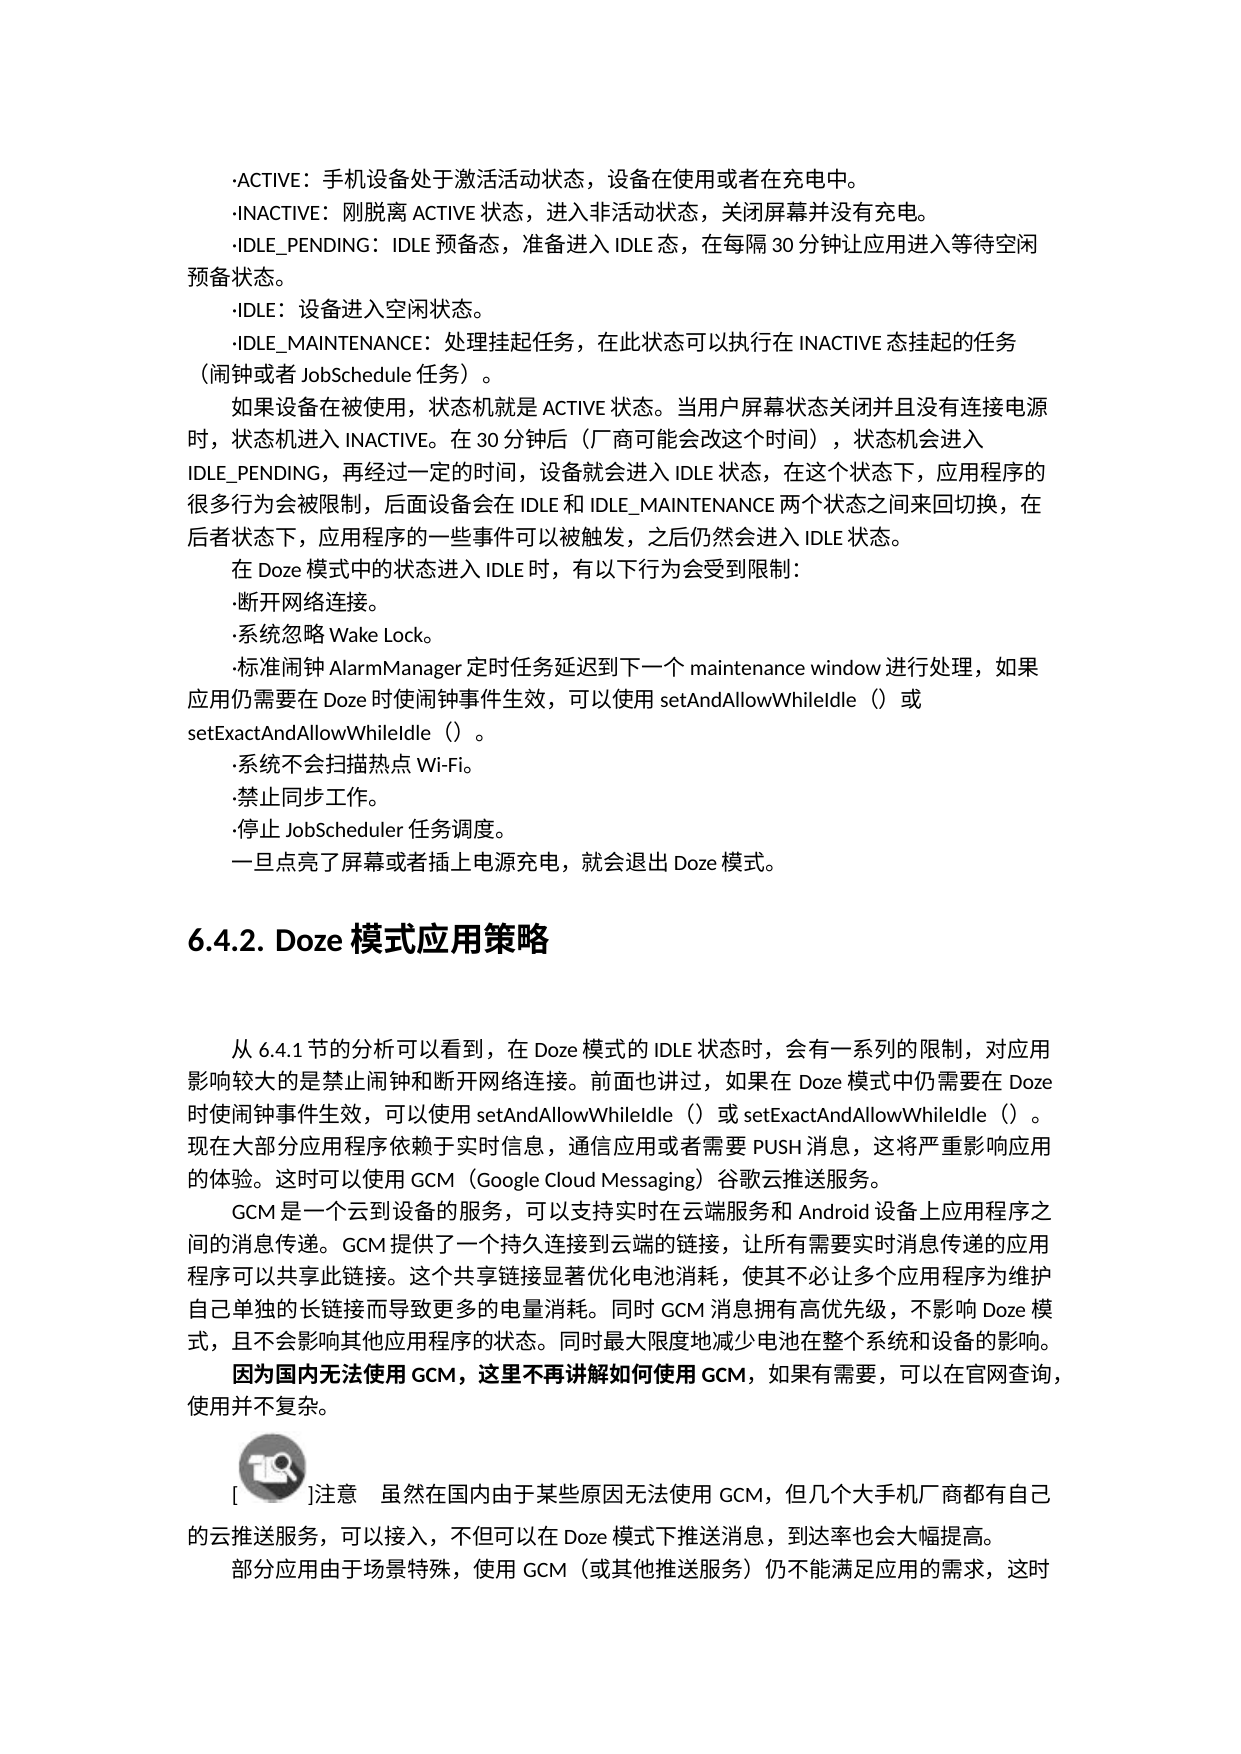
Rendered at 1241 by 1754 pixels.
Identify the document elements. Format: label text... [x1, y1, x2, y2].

text 因为国内无法使用GCM，这里不再讲解如何使用GCM，如果有需要，可以在官网查询，使用并不复杂。 [187, 1356, 1053, 1421]
text ·IDLE：设备进入空闲状态。 [187, 292, 1053, 324]
text ·禁止同步工作。 [187, 779, 1053, 812]
text ·标准闹钟AlarmManager定时任务延迟到下一个maintenance window进行处理，如果应用仍需要在Doze时使闹钟事件生效，可以使用setAndAllowWhileIdle（）或setExactAndAllowWhileIdle（）。 [187, 649, 1053, 747]
text 一旦点亮了屏幕或者插上电源充电，就会退出Doze模式。 [187, 844, 1053, 877]
text 从6.4.1节的分析可以看到，在Doze模式的IDLE状态时，会有一系列的限制，对应用影响较大的是禁止闹钟和断开网络连接。前面也讲过，如果在Doze模式中仍需要在Doze时使闹钟事件生效，可以使用setAndAllowWhileIdle（）或setExactAndAllowWhileIdle（）。现在大部分应用程序依赖于实时信息，通信应用或者需要PUSH消息，这将严重影响应用的体验。这时可以使用GCM（Google Cloud Messaging）谷歌云推送服务。 [187, 1031, 1053, 1194]
subtitle Doze模式应用策略 [187, 904, 1053, 969]
text ·IDLE_PENDING：IDLE预备态，准备进入IDLE态，在每隔30分钟让应用进入等待空闲预备状态。 [187, 227, 1053, 292]
text GCM是一个云到设备的服务，可以支持实时在云端服务和Android设备上应用程序之间的消息传递。GCM提供了一个持久连接到云端的链接，让所有需要实时消息传递的应用程序可以共享此链接。这个共享链接显著优化电池消耗，使其不必让多个应用程序为维护自己单独的长链接而导致更多的电量消耗。同时GCM消息拥有高优先级，不影响Doze模式，且不会影响其他应用程序的状态。同时最大限度地减少电池在整个系统和设备的影响。 [187, 1194, 1053, 1356]
text ·系统忽略Wake Lock。 [187, 617, 1053, 649]
text 在Doze模式中的状态进入IDLE时，有以下行为会受到限制： [187, 552, 1053, 584]
text ·系统不会扫描热点Wi-Fi。 [187, 747, 1053, 779]
picture [238, 1431, 308, 1503]
text ·停止JobScheduler任务调度。 [187, 812, 1053, 844]
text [187, 1551, 1053, 1584]
text ·断开网络连接。 [187, 584, 1053, 617]
text ·IDLE_MAINTENANCE：处理挂起任务，在此状态可以执行在INACTIVE态挂起的任务（闹钟或者JobSchedule任务）。 [187, 324, 1053, 389]
text ·ACTIVE：手机设备处于激活活动状态，设备在使用或者在充电中。 [187, 162, 1053, 194]
text ·INACTIVE：刚脱离ACTIVE状态，进入非活动状态，关闭屏幕并没有充电。 [187, 194, 1053, 227]
text 如果设备在被使用，状态机就是ACTIVE状态。当用户屏幕状态关闭并且没有连接电源时，状态机进入INACTIVE。在30分钟后（厂商可能会改这个时间），状态机会进入IDLE_PENDING，再经过一定的时间，设备就会进入IDLE状态，在这个状态下，应用程序的很多行为会被限制，后面设备会在IDLE和IDLE_MAINTENANCE两个状态之间来回切换，在后者状态下，应用程序的一些事件可以被触发，之后仍然会进入IDLE状态。 [187, 389, 1053, 552]
text []注意 虽然在国内由于某些原因无法使用GCM，但几个大手机厂商都有自己的云推送服务，可以接入，不但可以在Doze模式下推送消息，到达率也会大幅提高。 [187, 1421, 1053, 1551]
